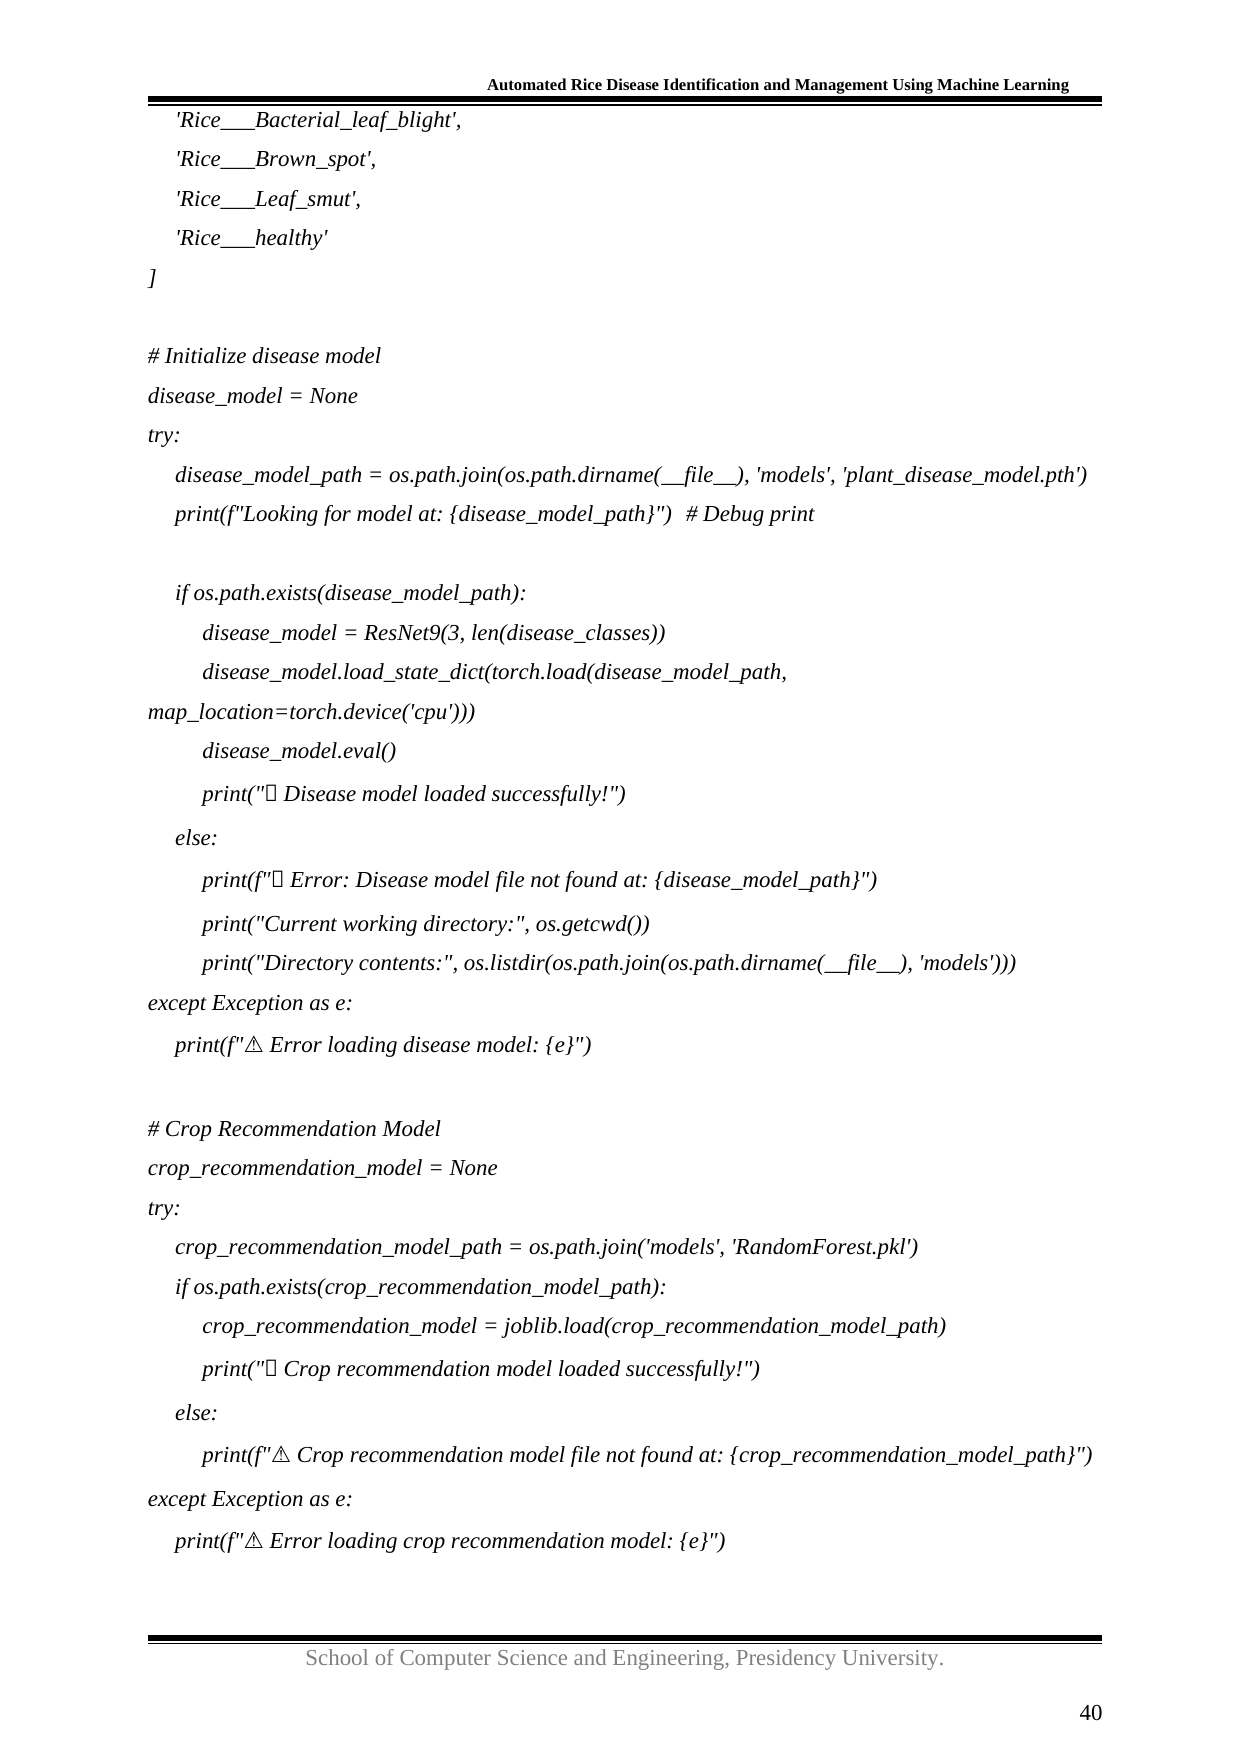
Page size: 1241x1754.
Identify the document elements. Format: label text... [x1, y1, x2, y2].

text print(f"⚠️ Crop recommendation model file not found at: {crop_recommendation_model_path}") [148, 1438, 1102, 1469]
text else: [148, 1398, 1102, 1425]
text if os.path.exists(disease_model_path): [148, 579, 1102, 606]
text crop_recommendation_model = None [148, 1154, 1102, 1181]
text crop_recommendation_model_path = os.path.join('models', 'RandomForest.pkl') [148, 1233, 1102, 1259]
text except Exception as e: [148, 989, 1102, 1015]
text print("✅ Crop recommendation model loaded successfully!") [148, 1352, 1102, 1383]
text ] [148, 263, 1102, 290]
text 'Rice___Leaf_smut', [148, 184, 1102, 211]
text print(f"Looking for model at: {disease_model_path}") # Debug print [148, 500, 1102, 527]
text disease_model = ResNet9(3, len(disease_classes)) [148, 619, 1102, 645]
text disease_model_path = os.path.join(os.path.dirname(__file__), 'models', 'plant_disease_model.pth') [148, 461, 1102, 487]
text print("✅ Disease model loaded successfully!") [148, 777, 1102, 808]
text print("Directory contents:", os.listdir(os.path.join(os.path.dirname(__file__), 'models'))) [148, 949, 1102, 976]
text else: [148, 824, 1102, 850]
text disease_model = None [148, 382, 1102, 408]
text print("Current working directory:", os.getcwd()) [148, 910, 1102, 936]
text print(f"❌ Error: Disease model file not found at: {disease_model_path}") [148, 863, 1102, 894]
text 'Rice___Brown_spot', [148, 145, 1102, 171]
text try: [148, 421, 1102, 448]
text print(f"⚠️ Error loading crop recommendation model: {e}") [148, 1524, 1102, 1556]
text try: [148, 1194, 1102, 1220]
text 'Rice___healthy' [148, 224, 1102, 250]
text print(f"⚠️ Error loading disease model: {e}") [148, 1028, 1102, 1060]
text disease_model.load_state_dict(torch.load(disease_model_path, map_location=torch.device('cpu'))) [148, 658, 1102, 724]
text disease_model.eval() [148, 737, 1102, 764]
text except Exception as e: [148, 1485, 1102, 1511]
text # Initialize disease model [148, 342, 1102, 369]
text # Crop Recommendation Model [148, 1115, 1102, 1141]
text crop_recommendation_model = joblib.load(crop_recommendation_model_path) [148, 1312, 1102, 1338]
text if os.path.exists(crop_recommendation_model_path): [148, 1273, 1102, 1299]
text 'Rice___Bacterial_leaf_blight', [148, 106, 1102, 132]
